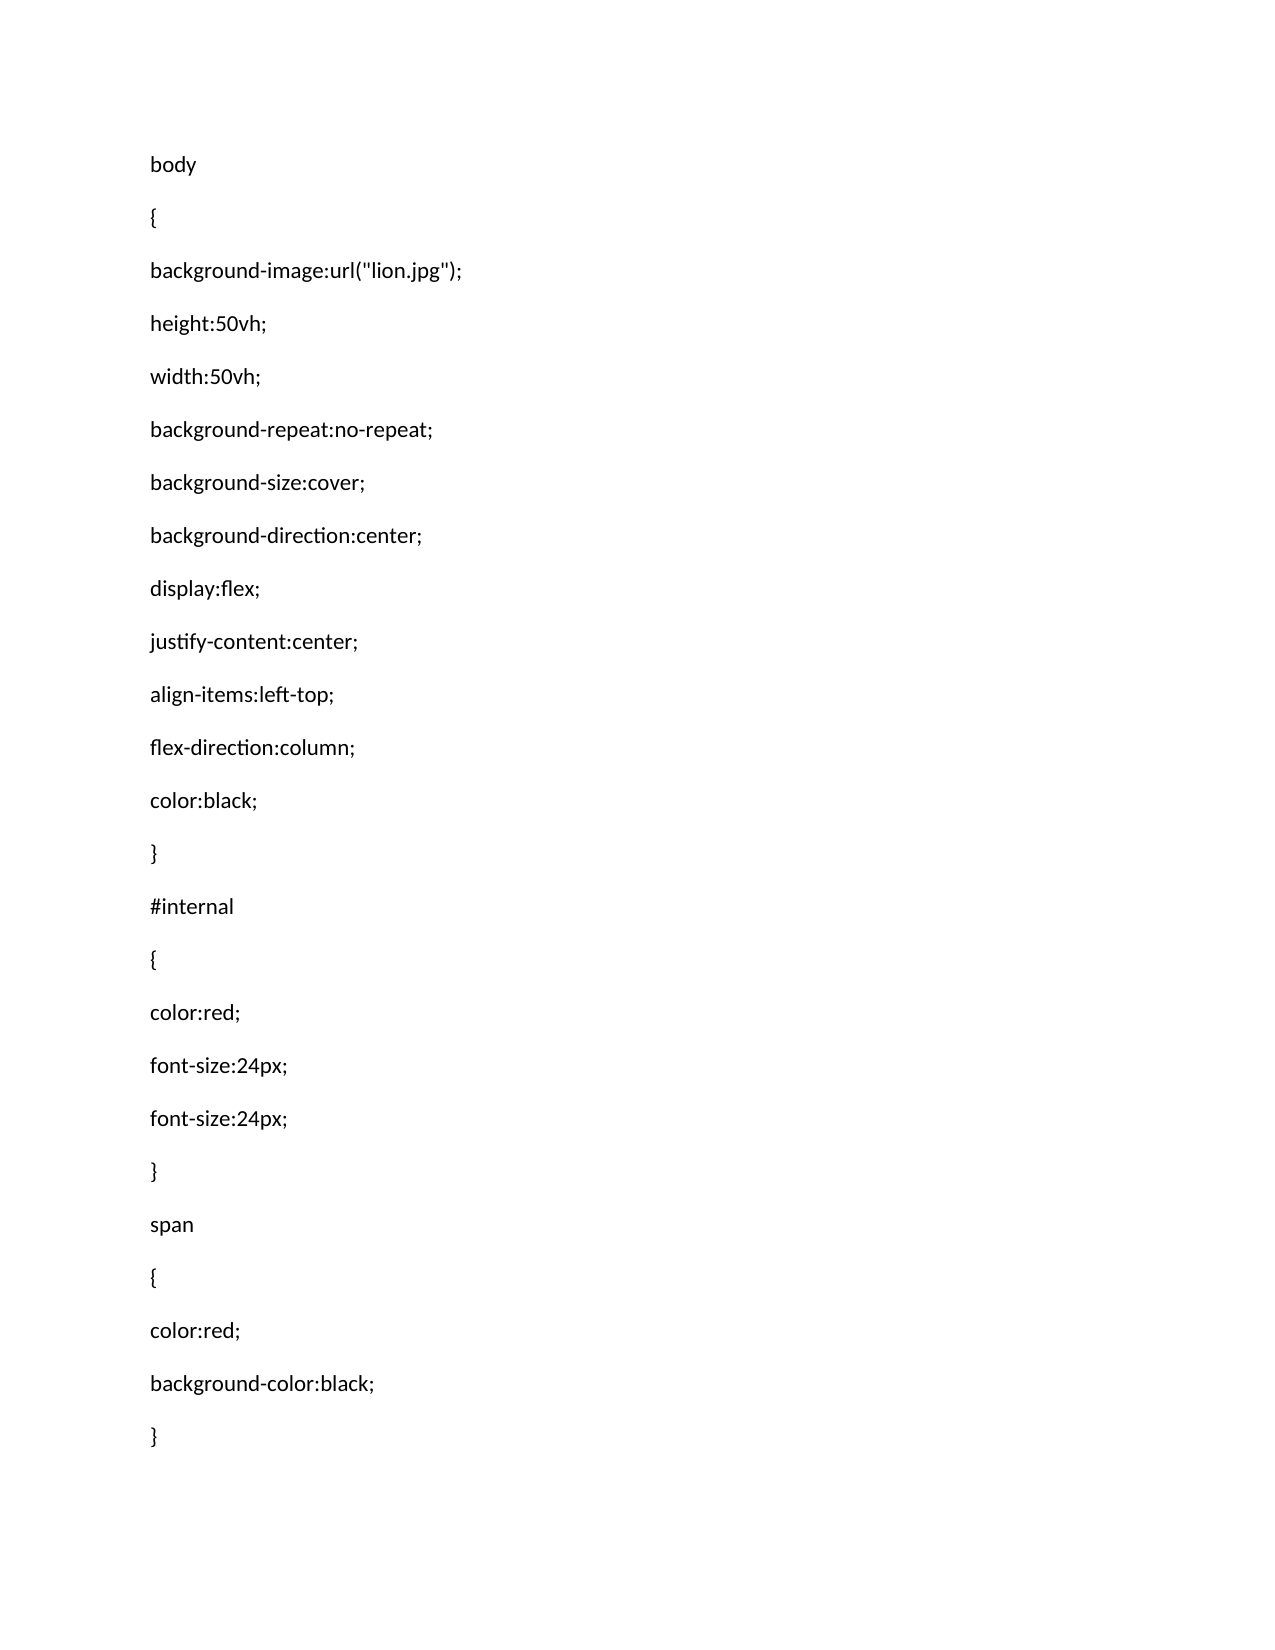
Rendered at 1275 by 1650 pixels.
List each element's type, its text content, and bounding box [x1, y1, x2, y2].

text } [150, 839, 1125, 867]
text background-color:black; [150, 1369, 1125, 1397]
text font-size:24px; [150, 1051, 1125, 1079]
text background-size:cover; [150, 468, 1125, 496]
text { [150, 203, 1125, 231]
text background-repeat:no-repeat; [150, 415, 1125, 443]
text { [150, 1263, 1125, 1291]
text justify-content:center; [150, 627, 1125, 655]
text color:red; [150, 998, 1125, 1026]
text flex-direction:column; [150, 733, 1125, 761]
text body [150, 150, 1125, 178]
text font-size:24px; [150, 1104, 1125, 1132]
text #internal [150, 892, 1125, 920]
text background-direction:center; [150, 521, 1125, 549]
text height:50vh; [150, 309, 1125, 337]
text } [150, 1157, 1125, 1185]
text { [150, 945, 1125, 973]
text color:black; [150, 786, 1125, 814]
text display:flex; [150, 574, 1125, 602]
text width:50vh; [150, 362, 1125, 390]
text color:red; [150, 1316, 1125, 1344]
text span [150, 1210, 1125, 1238]
text align-items:left-top; [150, 680, 1125, 708]
text } [150, 1422, 1125, 1451]
text background-image:url("lion.jpg"); [150, 256, 1125, 284]
